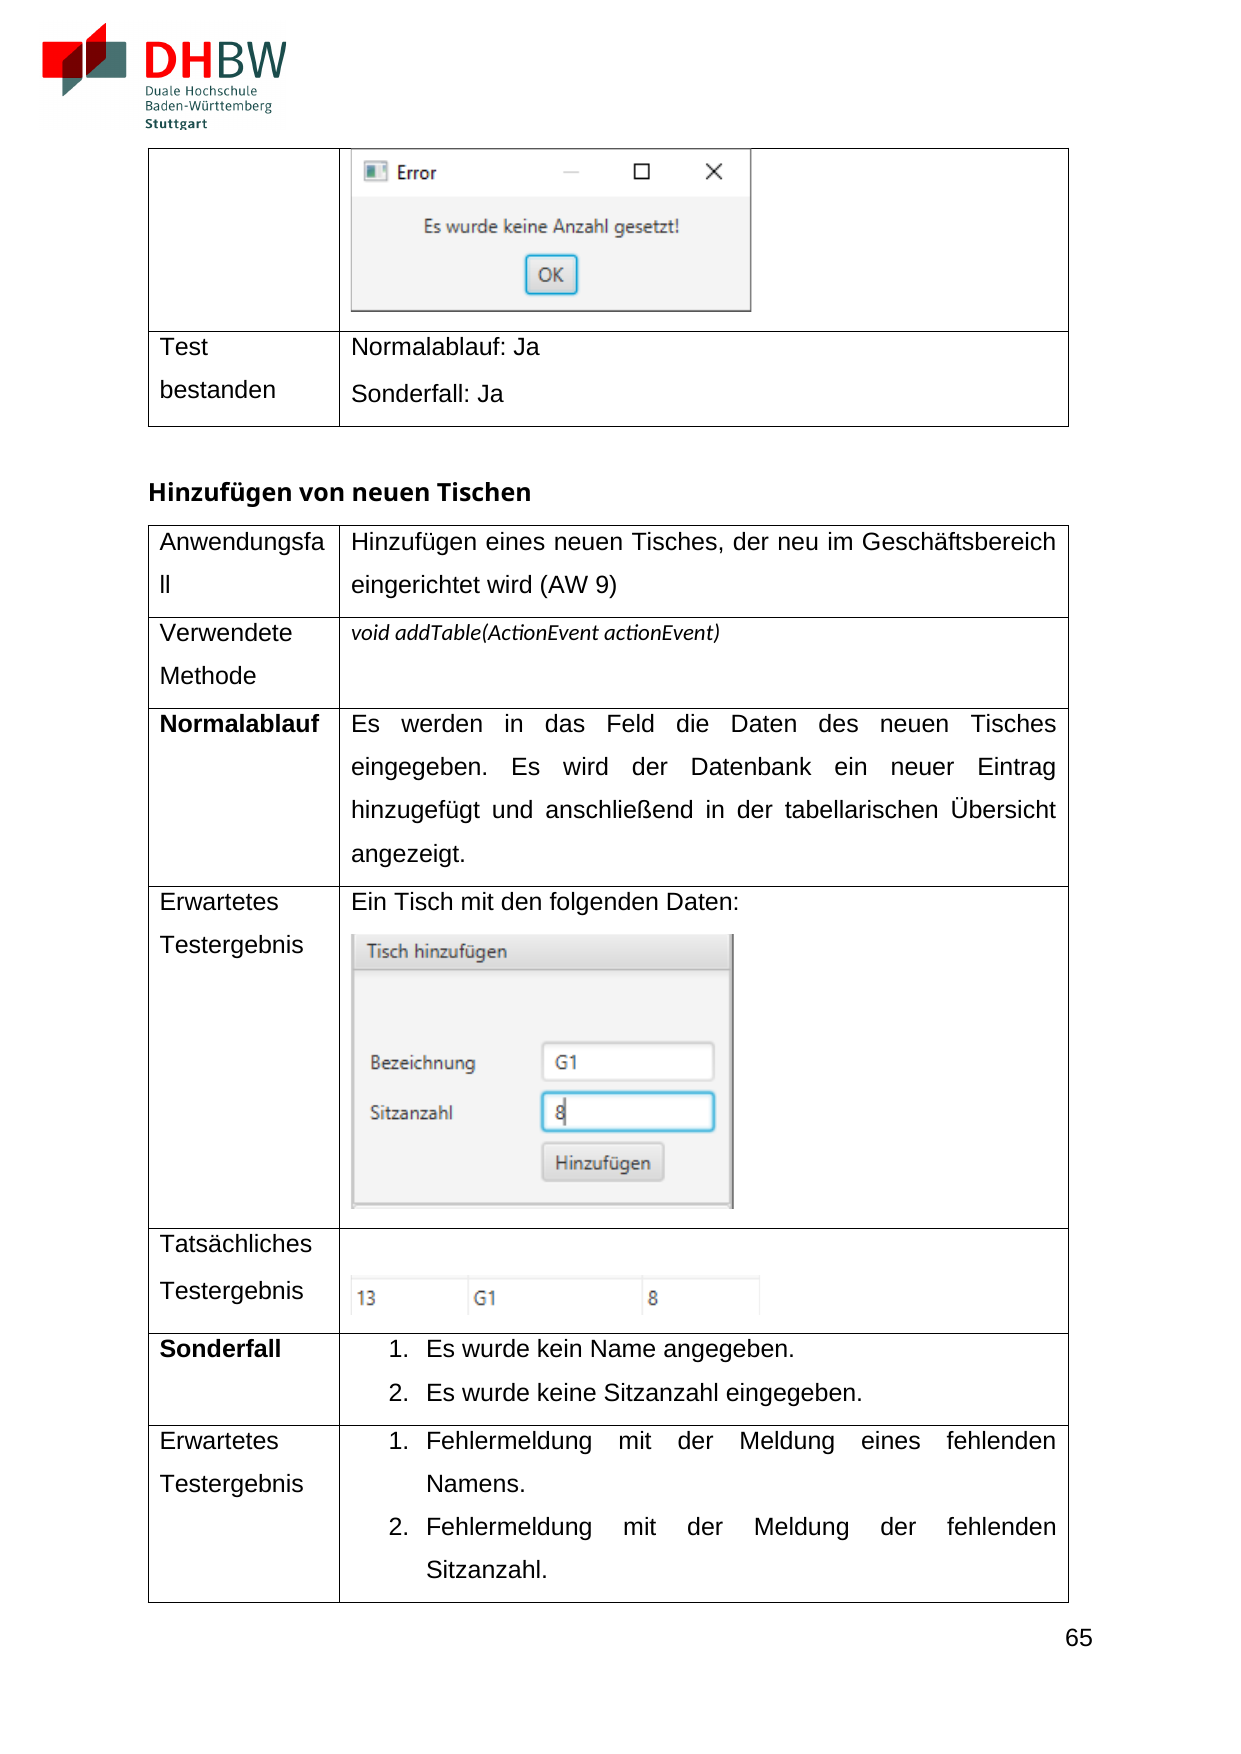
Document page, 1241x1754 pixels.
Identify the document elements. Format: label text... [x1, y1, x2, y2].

picture [39, 20, 286, 130]
table_cell Tatsächliches Testergebnis [149, 1229, 339, 1333]
table_cell 1. 2. [340, 149, 1068, 331]
table_cell Normalablauf: Ja Sonderfall: Ja [340, 332, 1068, 426]
table_cell [340, 1229, 1068, 1333]
table_cell Test bestanden [149, 332, 339, 426]
subtitle Hinzufügen von neuen Tischen [148, 474, 1093, 508]
table_cell void addTable(ActionEvent actionEvent) [340, 618, 1068, 708]
picture [350, 934, 734, 1209]
table_cell Verwendete Methode [149, 618, 339, 708]
picture [350, 148, 752, 312]
table_cell Normalablauf [149, 709, 339, 886]
table_header Hinzufügen eines neuen Tisches, der neu im Geschäftsbereich eingerichtet wird (AW 9) [340, 526, 1068, 617]
table_cell Erwartetes Testergebnis [149, 887, 339, 1227]
table_cell Fehlermeldung mit der Meldung eines fehlenden Namens. Fehlermeldung mit der Meldung der fehlenden Sitzanzahl. [340, 1426, 1068, 1602]
picture [350, 1275, 761, 1315]
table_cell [149, 149, 339, 331]
table_cell Erwartetes Testergebnis [149, 1426, 339, 1602]
table_cell Ein Tisch mit den folgenden Daten: [340, 887, 1068, 1227]
table_cell Es werden in das Feld die Daten des neuen Tisches eingegeben. Es wird der Datenbank ein neuer Eintrag hinzugefügt und anschließend in der tabellarischen Übersicht angezeigt. [340, 709, 1068, 886]
table_cell Es wurde kein Name angegeben. Es wurde keine Sitzanzahl eingegeben. [340, 1334, 1068, 1425]
table_cell Sonderfall [149, 1334, 339, 1425]
table_header Anwendungsfall [149, 526, 339, 617]
